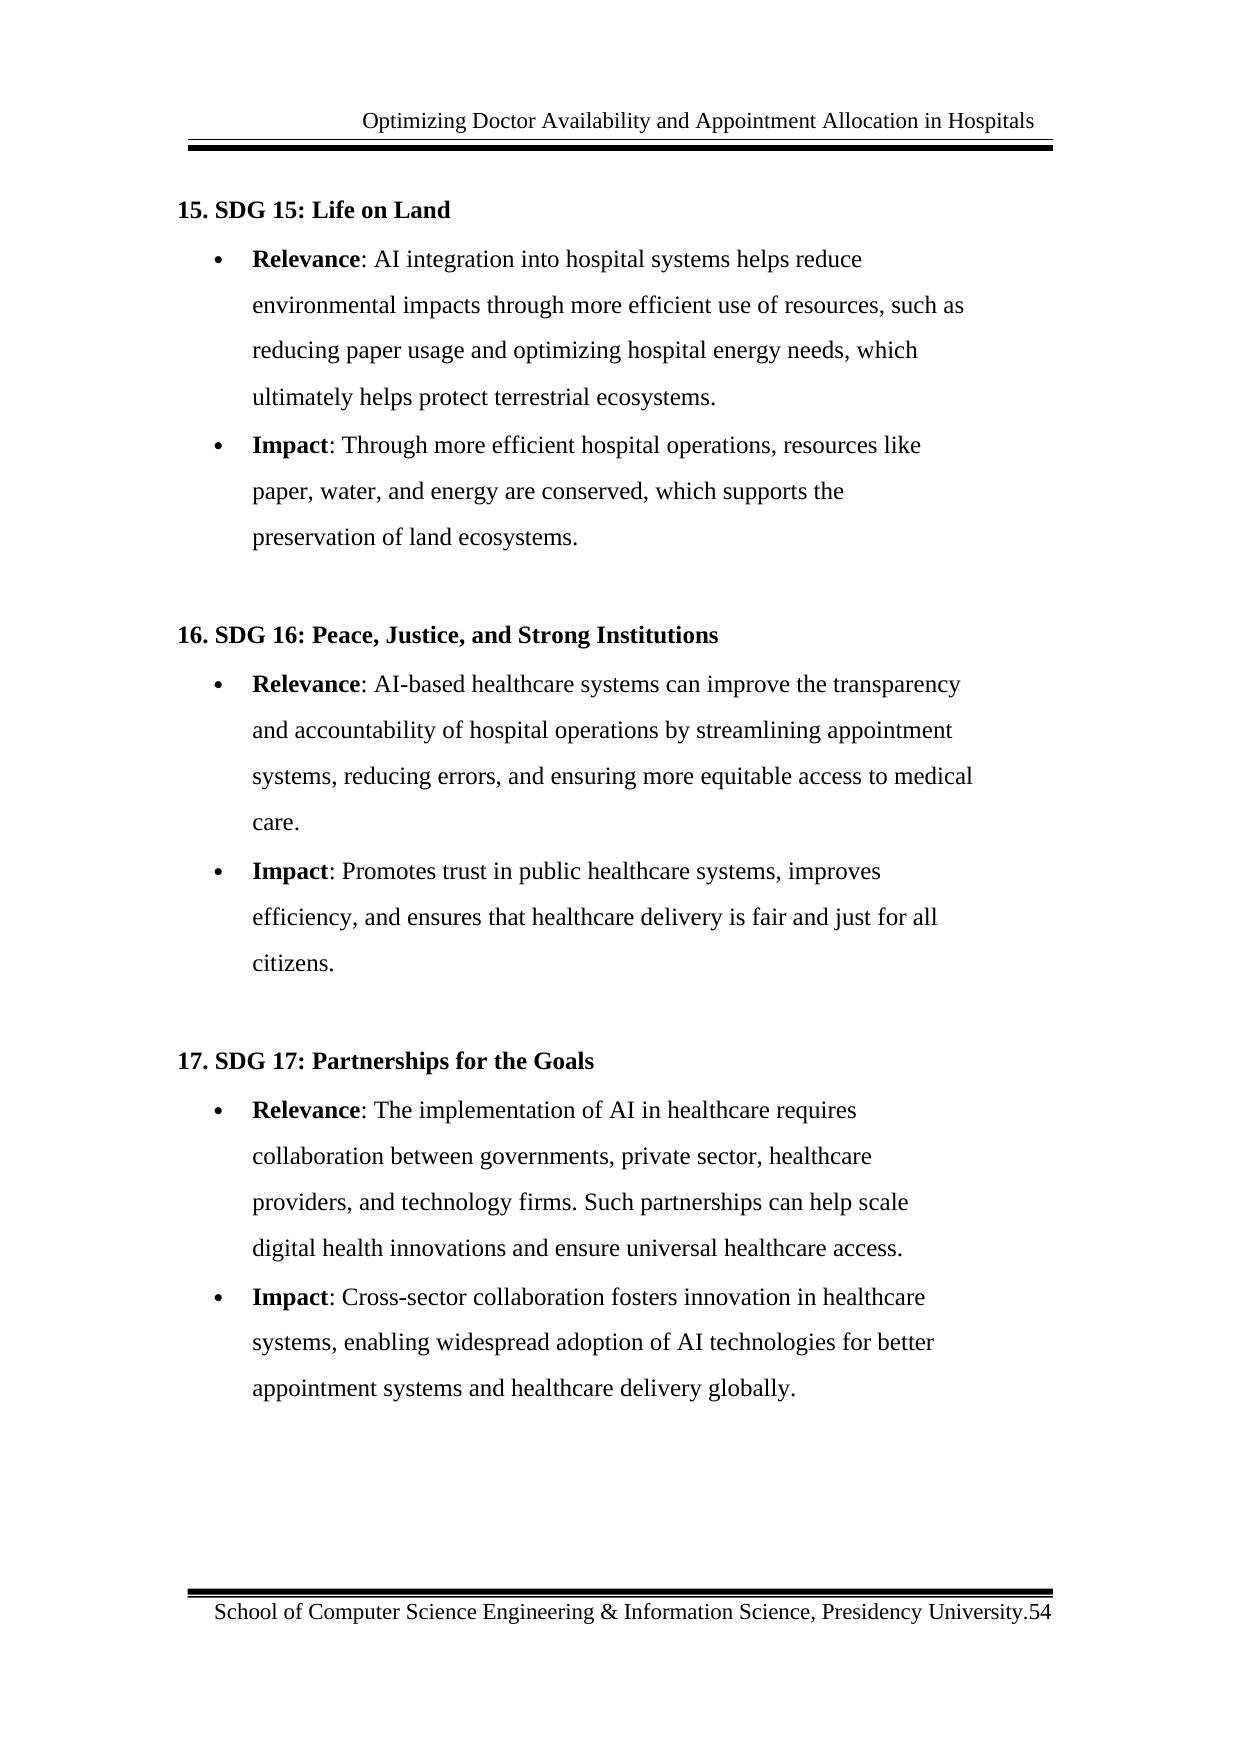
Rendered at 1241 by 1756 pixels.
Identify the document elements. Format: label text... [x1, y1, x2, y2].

list Relevance: AI integration into hospital systems helps reduce environmental impacts through more efficient use of resources, such as reducing paper usage and optimizing hospital energy needs, which ultimately helps protect terrestrial ecosystems. [214, 244, 973, 410]
text 15. SDG 15: Life on Land [177, 195, 973, 223]
text 17. SDG 17: Partnerships for the Goals [177, 1046, 973, 1074]
list Relevance: AI-based healthcare systems can improve the transparency and accountability of hospital operations by streamlining appointment systems, reducing errors, and ensuring more equitable access to medical care. [214, 669, 973, 836]
list Impact: Through more efficient hospital operations, resources like paper, water, and energy are conserved, which supports the preservation of land ecosystems. [214, 431, 973, 551]
list Relevance: The implementation of AI in healthcare requires collaboration between governments, private sector, healthcare providers, and technology firms. Such partnerships can help scale digital health innovations and ensure universal healthcare access. [214, 1095, 973, 1261]
list Impact: Promotes trust in public healthcare systems, improves efficiency, and ensures that healthcare delivery is fair and just for all citizens. [214, 856, 973, 977]
text 16. SDG 16: Peace, Justice, and Strong Institutions [177, 620, 973, 649]
list Impact: Cross-sector collaboration fosters innovation in healthcare systems, enabling widespread adoption of AI technologies for better appointment systems and healthcare delivery globally. [214, 1282, 973, 1402]
